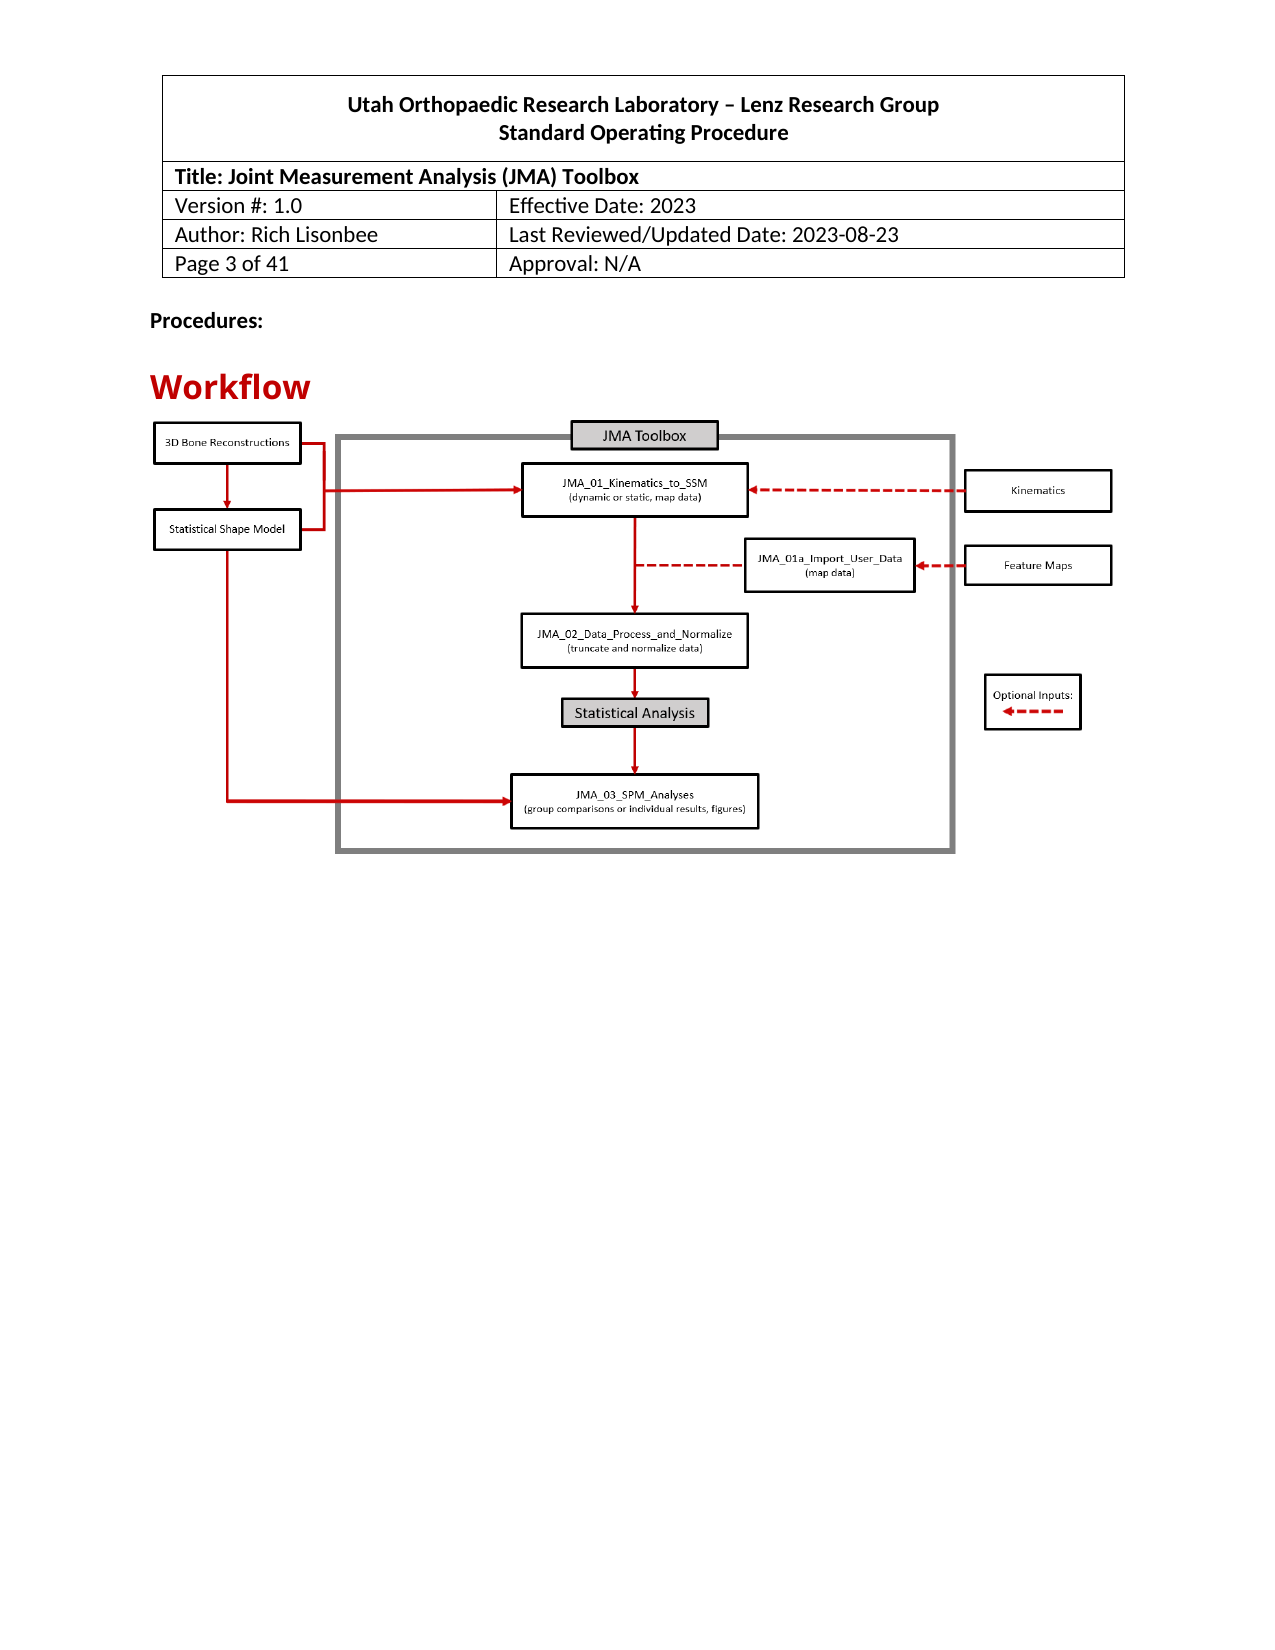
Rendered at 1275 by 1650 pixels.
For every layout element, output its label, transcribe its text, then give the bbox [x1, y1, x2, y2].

subtitle Workflow [150, 363, 1125, 409]
text Procedures: [150, 306, 1125, 334]
picture [150, 415, 1117, 860]
